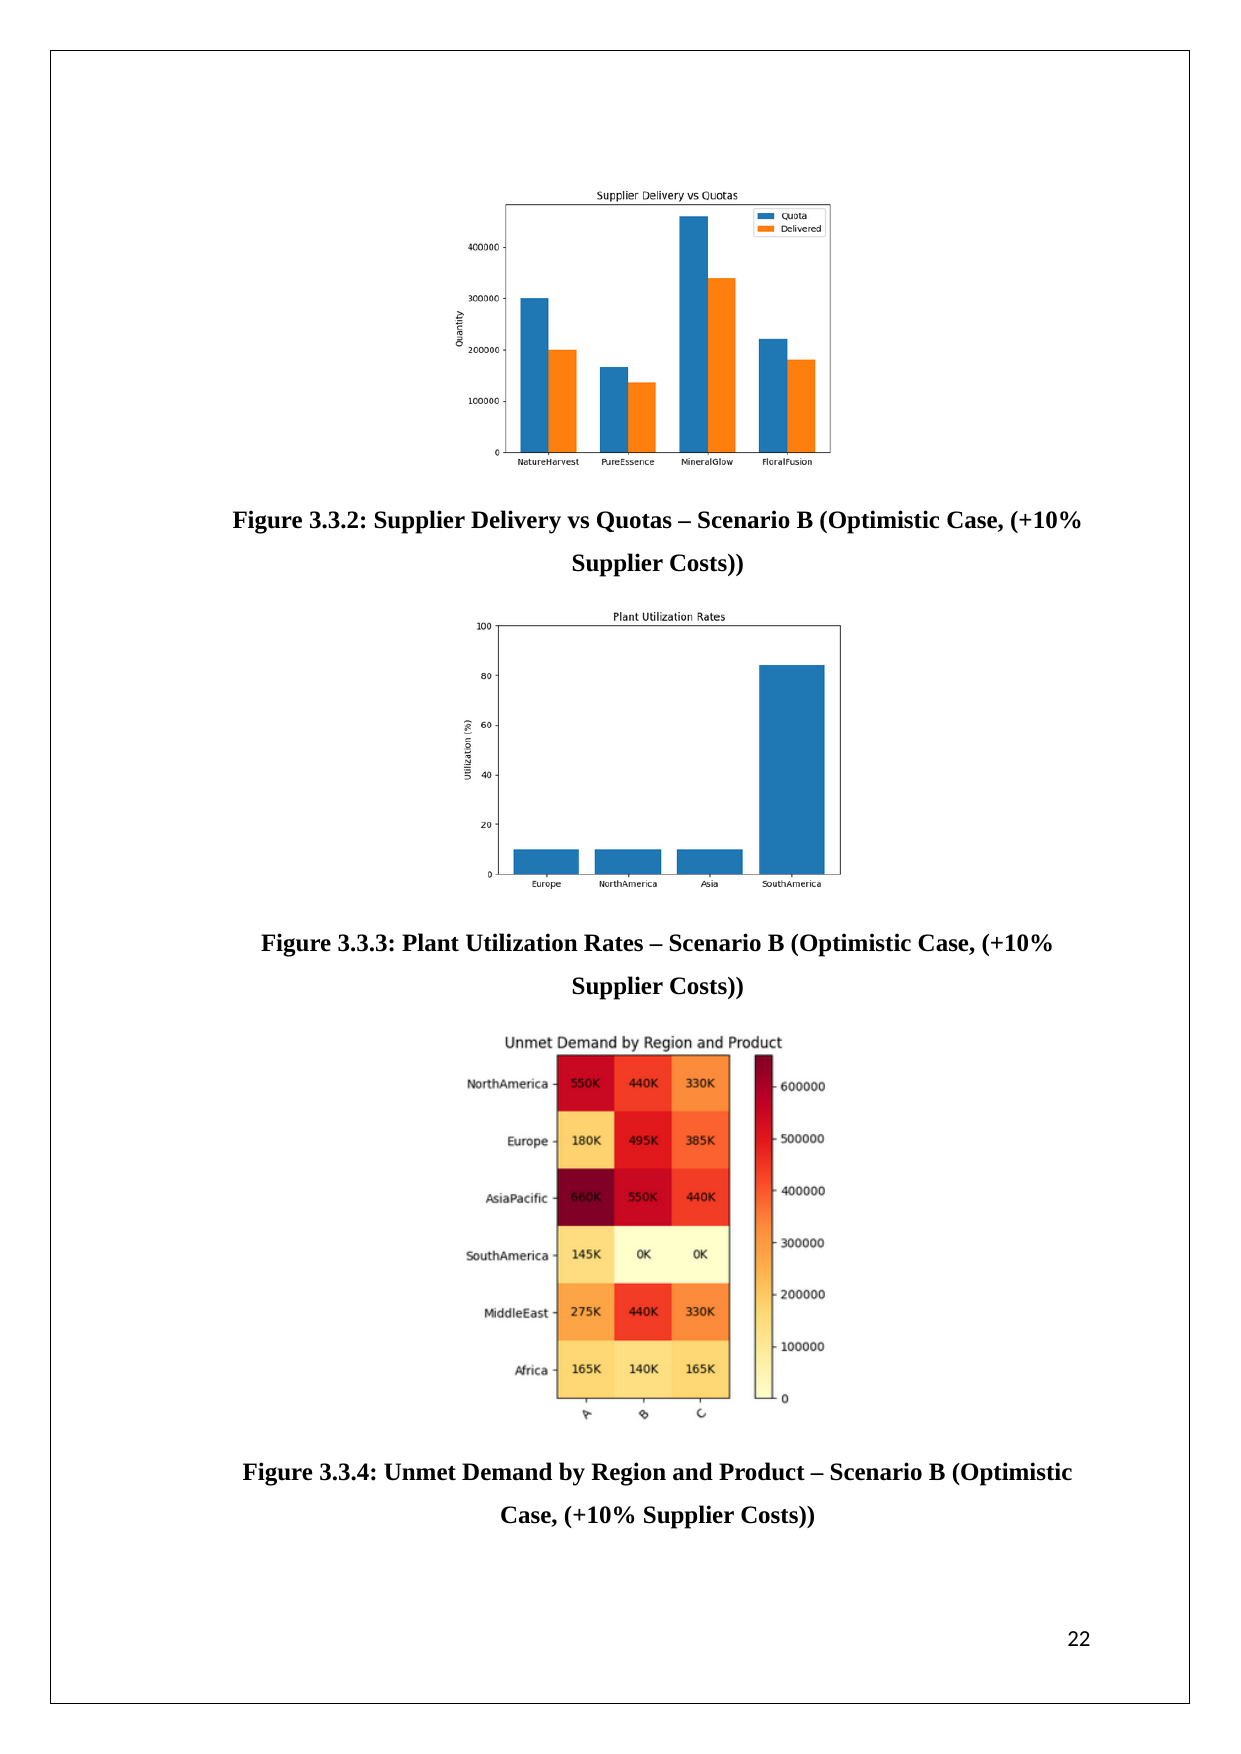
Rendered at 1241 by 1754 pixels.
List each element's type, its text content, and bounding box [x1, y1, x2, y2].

text Figure 3.3.2: Supplier Delivery vs Quotas – Scenario B (Optimistic Case, (+10% Supplier Costs)) [225, 505, 1090, 577]
picture [442, 186, 874, 475]
text Figure 3.3.4: Unmet Demand by Region and Product – Scenario B (Optimistic Case, (+10% Supplier Costs)) [225, 1457, 1090, 1528]
text Figure 3.3.3: Plant Utilization Rates – Scenario B (Optimistic Case, (+10% Supplier Costs)) [225, 928, 1090, 999]
picture [447, 1030, 868, 1426]
picture [443, 608, 872, 897]
